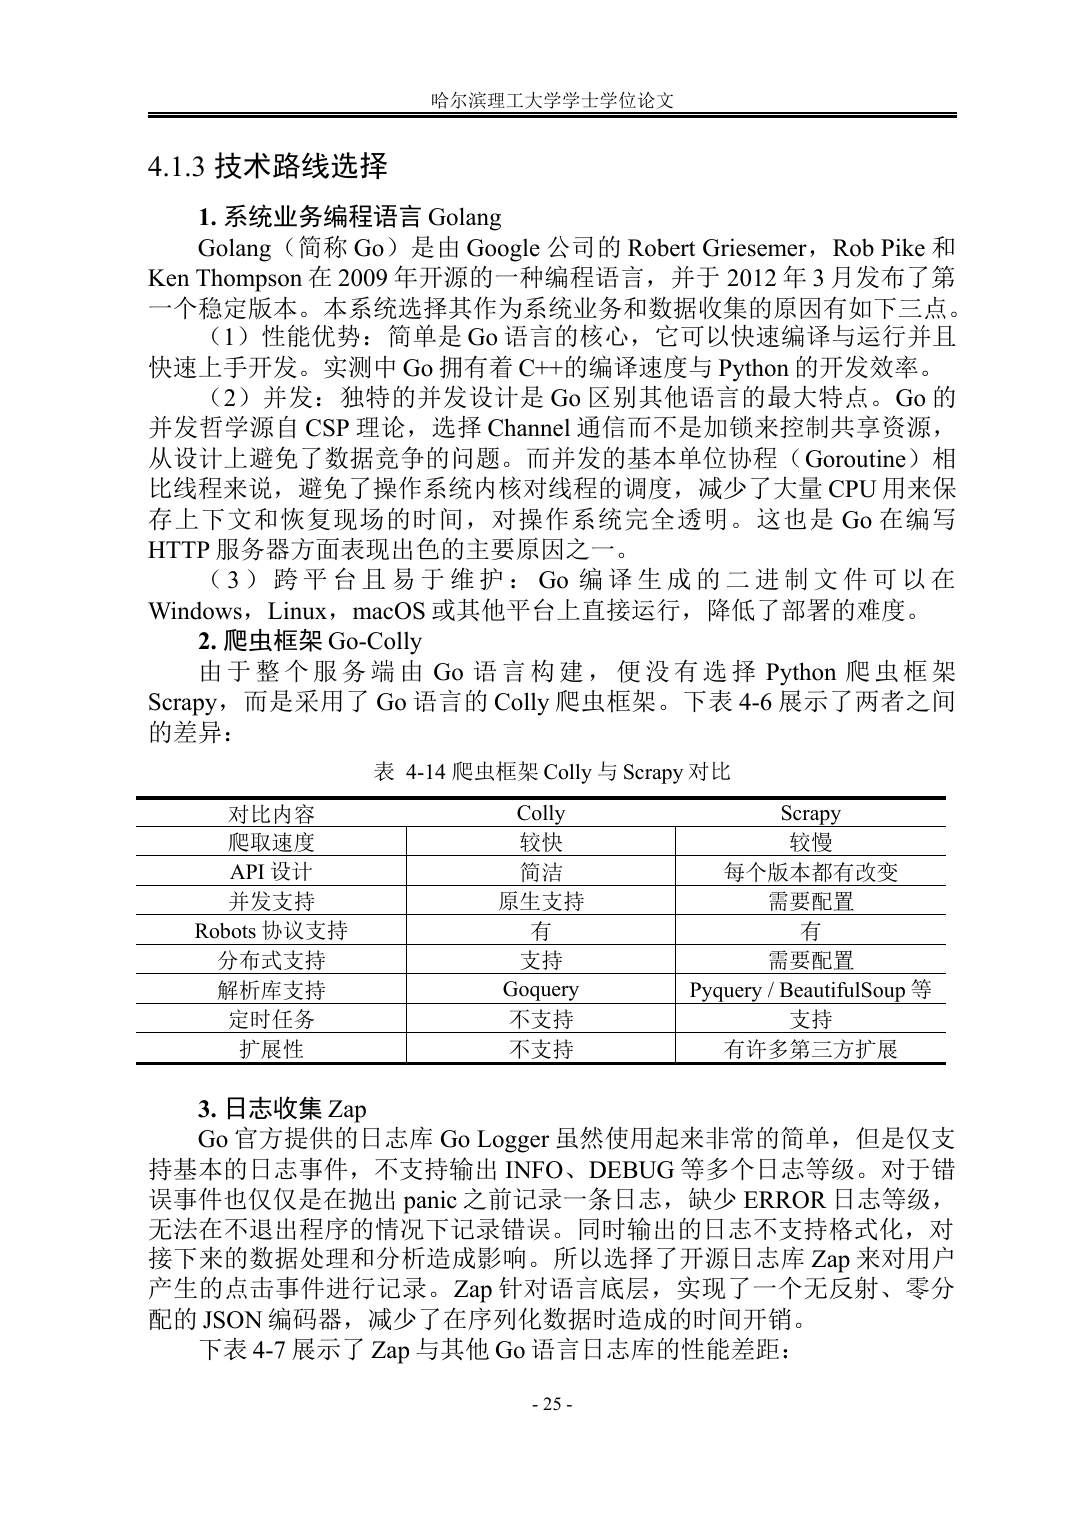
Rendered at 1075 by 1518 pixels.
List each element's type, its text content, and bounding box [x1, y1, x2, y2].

text 由于整个服务端由Go语言构建，便没有选择Python爬虫框架Scrapy，而是采用了Go语言的Colly爬虫框架。下表4-6展示了两者之间的差异： [148, 655, 957, 744]
text 3. 日志收集Zap [148, 796, 957, 1123]
table_header Scrapy [676, 800, 946, 826]
table_cell 有许多第三方扩展 [676, 1033, 946, 1062]
text Golang（简称Go）是由Google公司的Robert Griesemer，Rob Pike和Ken Thompson在2009年开源的一种编程语言，并于2012年3月发布了第一个稳定版本。本系统选择其作为系统业务和数据收集的原因有如下三点。 [148, 231, 957, 321]
table_cell Pyquery / BeautifulSoup等 [676, 974, 946, 1003]
text Go官方提供的日志库Go Logger虽然使用起来非常的简单，但是仅支持基本的日志事件，不支持输出INFO、DEBUG等多个日志等级。对于错误事件也仅仅是在抛出panic之前记录一条日志，缺少ERROR日志等级，无法在不退出程序的情况下记录错误。同时输出的日志不支持格式化，对接下来的数据处理和分析造成影响。所以选择了开源日志库Zap来对用户产生的点击事件进行记录。Zap针对语言底层，实现了一个无反射、零分配的JSON编码器，减少了在序列化数据时造成的时间开销。 [148, 1123, 957, 1334]
table_header Colly [406, 800, 676, 826]
subtitle 技术路线选择 [148, 148, 957, 183]
table_cell 支持 [407, 945, 675, 973]
table_cell 分布式支持 [136, 945, 406, 973]
table_cell 需要配置 [676, 886, 946, 914]
table_cell 并发支持 [136, 886, 406, 914]
table_cell 每个版本都有改变 [676, 856, 946, 885]
table_cell 较快 [407, 827, 675, 855]
text 2. 爬虫框架Go-Colly [148, 625, 957, 655]
table_cell 原生支持 [407, 886, 675, 914]
table_cell API设计 [136, 856, 406, 885]
table_cell 较慢 [676, 827, 946, 855]
table_cell Robots协议支持 [136, 915, 406, 944]
text （2）并发：独特的并发设计是Go区别其他语言的最大特点。Go的并发哲学源自CSP理论，选择Channel通信而不是加锁来控制共享资源，从设计上避免了数据竞争的问题。而并发的基本单位协程（Goroutine）相比线程来说，避免了操作系统内核对线程的调度，减少了大量CPU用来保存上下文和恢复现场的时间，对操作系统完全透明。这也是Go在编写HTTP服务器方面表现出色的主要原因之一。 [148, 381, 957, 564]
text （3）跨平台且易于维护：Go编译生成的二进制文件可以在Windows，Linux，macOS或其他平台上直接运行，降低了部署的难度。 [148, 564, 957, 625]
table_cell 有 [407, 915, 675, 944]
table_cell 不支持 [407, 1004, 675, 1032]
table_cell Goquery [407, 974, 675, 1003]
table_cell 有 [676, 915, 946, 944]
text 下表4-7展示了Zap与其他Go语言日志库的性能差距： [148, 1334, 957, 1364]
table_header 对比内容 [136, 800, 406, 826]
table_cell 解析库支持 [136, 974, 406, 1003]
text （1）性能优势：简单是Go语言的核心，它可以快速编译与运行并且快速上手开发。实测中Go拥有着C++的编译速度与Python的开发效率。 [148, 321, 957, 381]
table_cell 不支持 [407, 1033, 675, 1062]
table_cell 需要配置 [676, 945, 946, 973]
text 1. 系统业务编程语言Golang [148, 201, 957, 231]
table_cell 定时任务 [136, 1004, 406, 1032]
table_cell 支持 [676, 1004, 946, 1032]
table_cell 爬取速度 [136, 827, 406, 855]
table_cell 扩展性 [136, 1033, 406, 1062]
table_cell 简洁 [407, 856, 675, 885]
